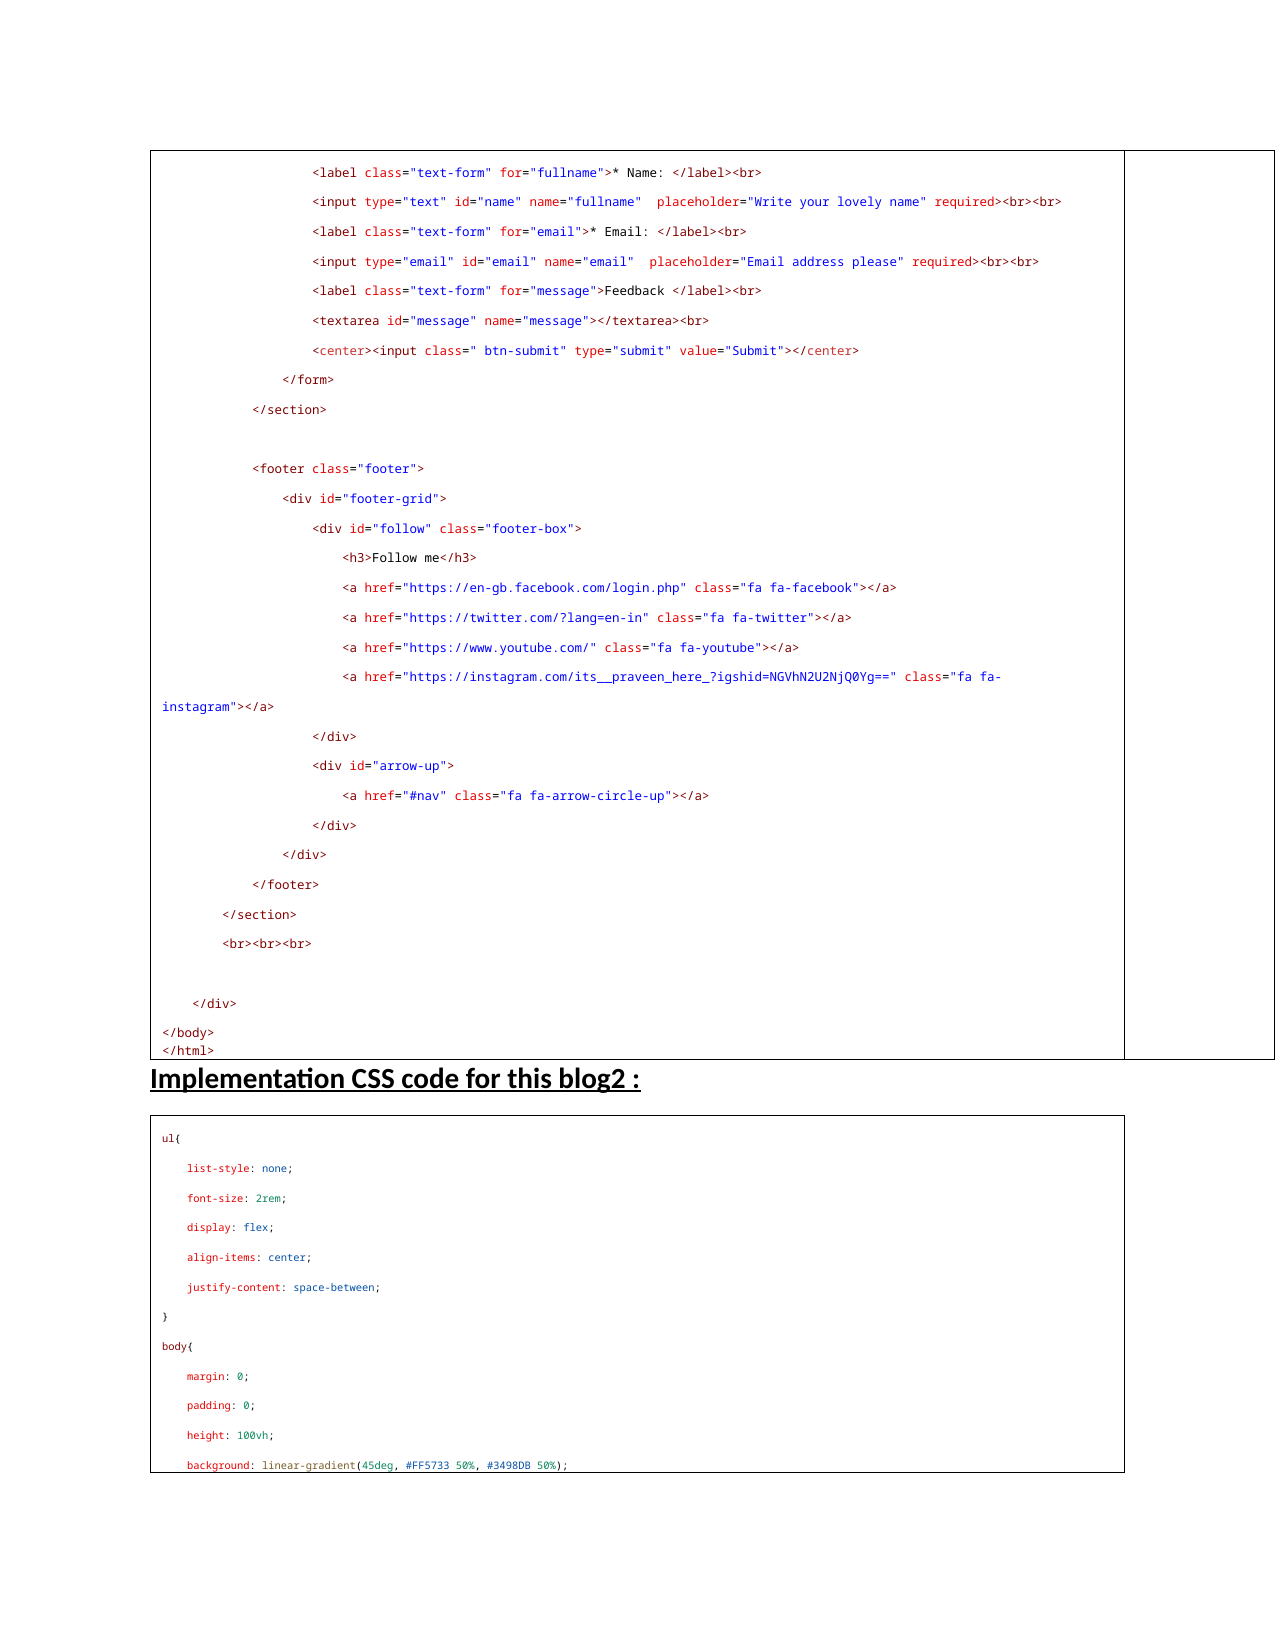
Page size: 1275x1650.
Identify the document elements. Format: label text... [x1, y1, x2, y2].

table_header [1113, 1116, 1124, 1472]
text Implementation CSS code for this blog2 : [150, 1060, 1125, 1095]
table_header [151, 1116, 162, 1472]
table_header [1125, 151, 1274, 1059]
